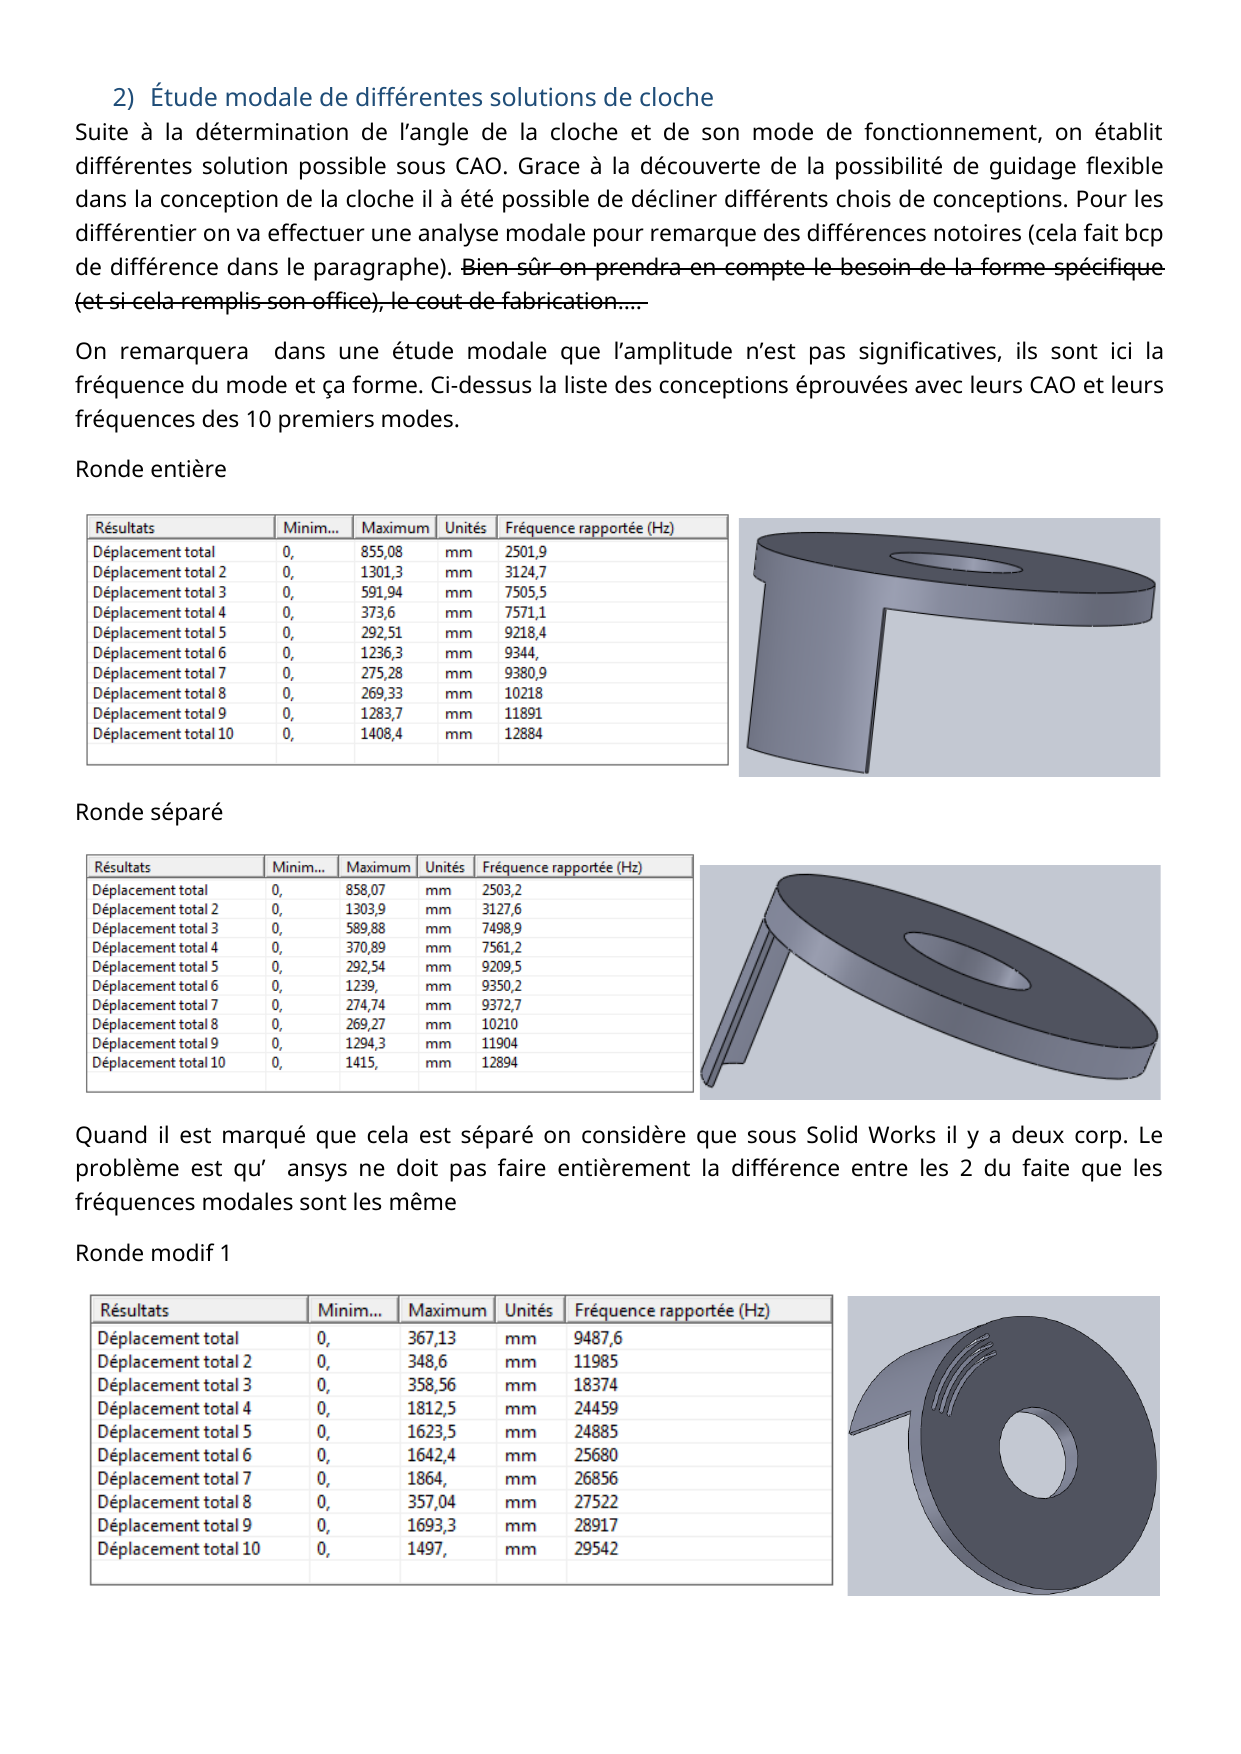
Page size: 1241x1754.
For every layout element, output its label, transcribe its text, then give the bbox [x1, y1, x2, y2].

text Ronde séparé [75, 796, 1165, 827]
subtitle Étude modale de différentes solutions de cloche [112, 79, 1165, 113]
picture [80, 1286, 1160, 1596]
picture [79, 846, 1161, 1100]
text Suite à la détermination de l’angle de la cloche et de son mode de fonctionnement, on établit différentes solution possible sous CAO. Grace à la découverte de la possibilité de guidage flexible dans la conception de la cloche il à été possible de décliner différents chois de conceptions. Pour les différentier on va effectuer une analyse modale pour remarque des différences notoires (cela fait bcp de différence dans le paragraphe). Bien sûr on prendra en compte le besoin de la forme spécifique (et si cela remplis son office), le cout de fabrication…. [75, 116, 1165, 316]
picture [79, 503, 1161, 777]
text On remarquera dans une étude modale que l’amplitude n’est pas significatives, ils sont ici la fréquence du mode et ça forme. Ci-dessus la liste des conceptions éprouvées avec leurs CAO et leurs fréquences des 10 premiers modes. [75, 335, 1165, 434]
text Quand il est marqué que cela est séparé on considère que sous Solid Works il y a deux corp. Le problème est qu’ ansys ne doit pas faire entièrement la différence entre les 2 du faite que les fréquences modales sont les même [75, 1118, 1165, 1217]
text Ronde modif 1 [75, 1236, 1165, 1268]
text Ronde entière [75, 453, 1165, 484]
